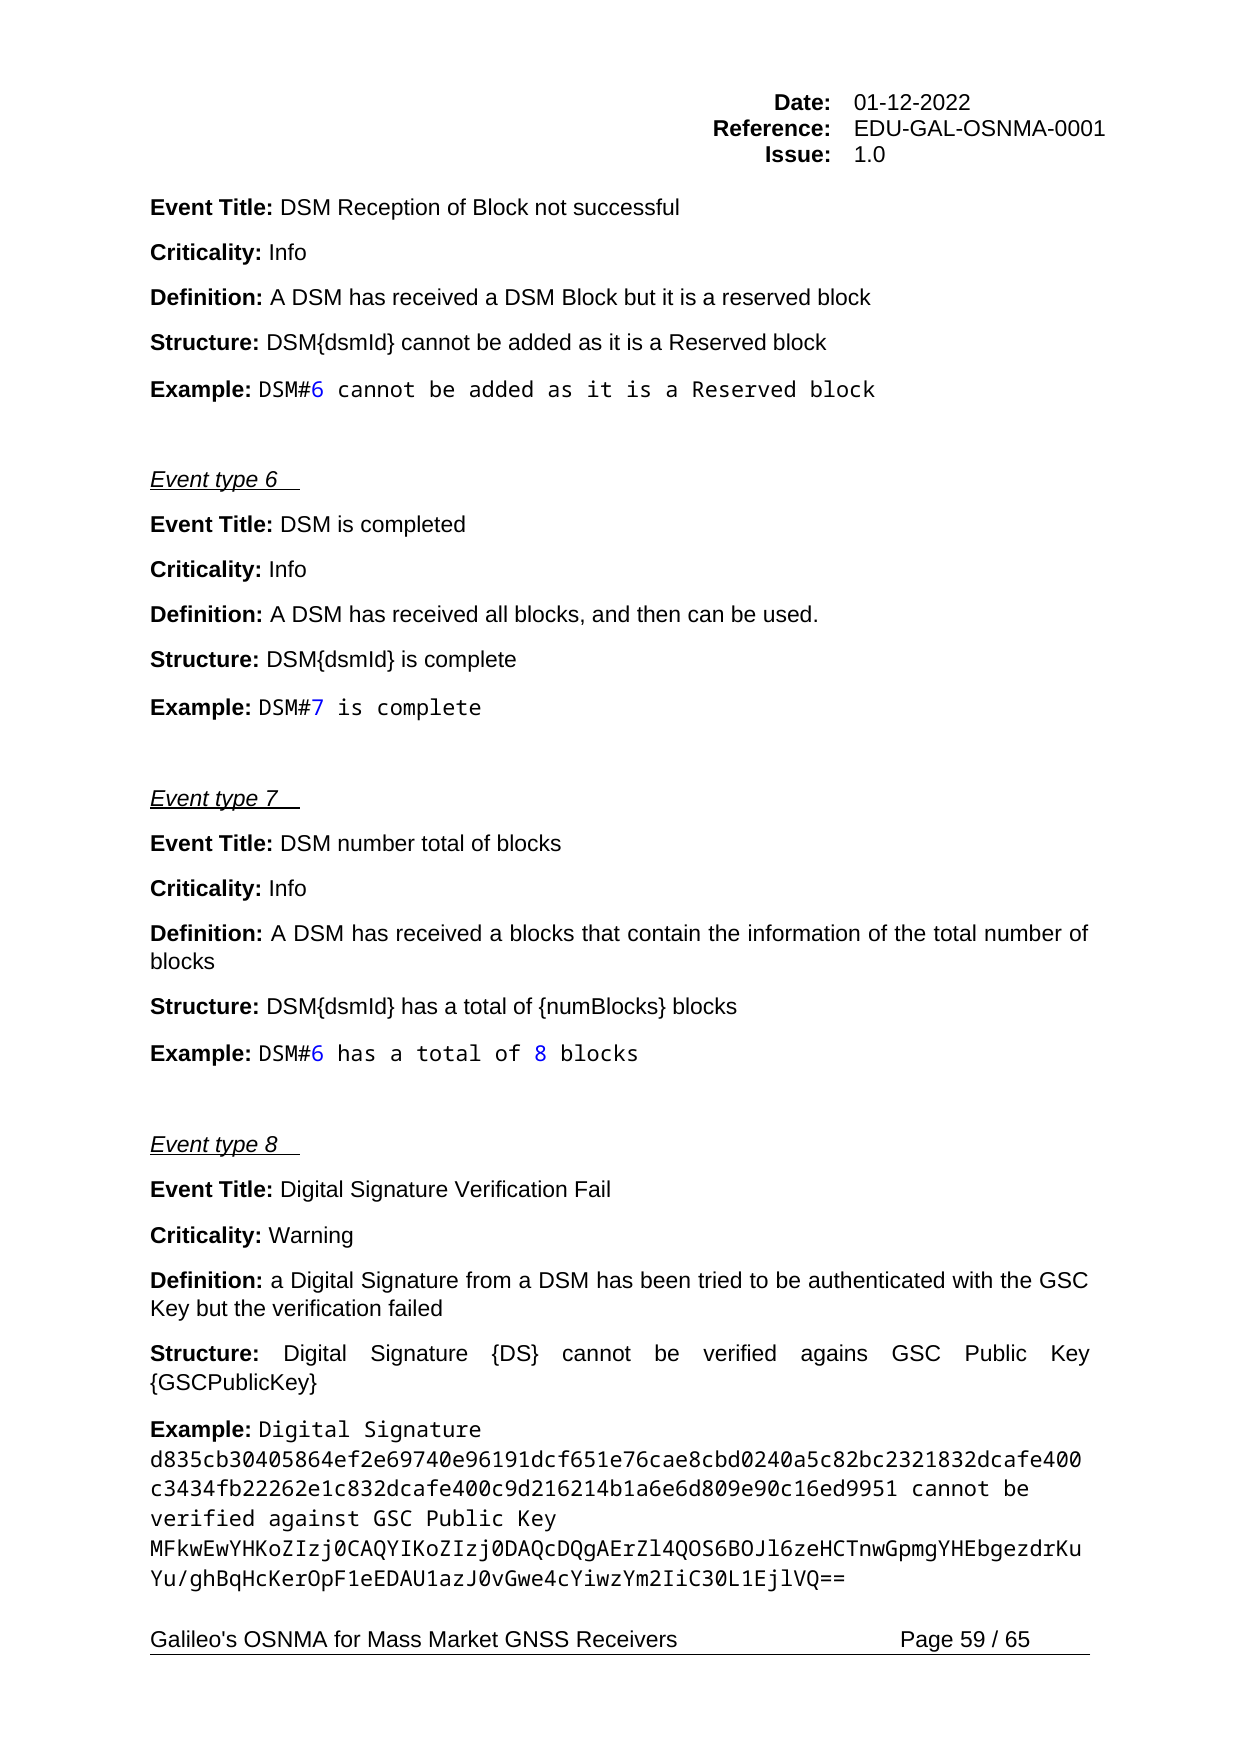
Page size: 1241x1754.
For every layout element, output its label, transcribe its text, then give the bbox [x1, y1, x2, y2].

text Definition: a Digital Signature from a DSM has been tried to be authenticated with the GSC Key but the verification failed [150, 1267, 1090, 1321]
text Example: DSM#6 has a total of 8 blocks [150, 1038, 1090, 1068]
text Structure: Digital Signature {DS} cannot be verified agains GSC Public Key {GSCPublicKey} [150, 1340, 1090, 1395]
text Criticality: Info [150, 875, 1090, 901]
text Event Title: DSM is completed [150, 511, 1090, 537]
text Criticality: Info [150, 556, 1090, 583]
text Criticality: Warning [150, 1222, 1090, 1248]
text Example: Digital Signature d835cb30405864ef2e69740e96191dcf651e76cae8cbd0240a5c82bc2321832dcafe400c3434fb22262e1c832dcafe400c9d216214b1a6e6d809e90c16ed9951 cannot be verified against GSC Public Key MFkwEwYHKoZIzj0CAQYIKoZIzj0DAQcDQgAErZl4QOS6BOJl6zeHCTnwGpmgYHEbgezdrKuYu/ghBqHcKerOpF1eEDAU1azJ0vGwe4cYiwzYm2IiC30L1EjlVQ== [150, 1414, 1090, 1592]
text Example: DSM#7 is complete [150, 692, 1090, 721]
text Event Title: DSM number total of blocks [150, 829, 1090, 856]
text Definition: A DSM has received a DSM Block but it is a reserved block [150, 284, 1090, 311]
text Event Title: Digital Signature Verification Fail [150, 1176, 1090, 1203]
text Example: DSM#6 cannot be added as it is a Reserved block [150, 374, 1090, 404]
text Structure: DSM{dsmId} is complete [150, 646, 1090, 673]
text Structure: DSM{dsmId} has a total of {numBlocks} blocks [150, 993, 1090, 1020]
text Definition: A DSM has received a blocks that contain the information of the total number of blocks [150, 920, 1090, 974]
text Structure: DSM{dsmId} cannot be added as it is a Reserved block [150, 329, 1090, 356]
text Criticality: Info [150, 239, 1090, 266]
text Event Title: DSM Reception of Block not successful [150, 194, 1090, 220]
text Definition: A DSM has received all blocks, and then can be used. [150, 601, 1090, 628]
